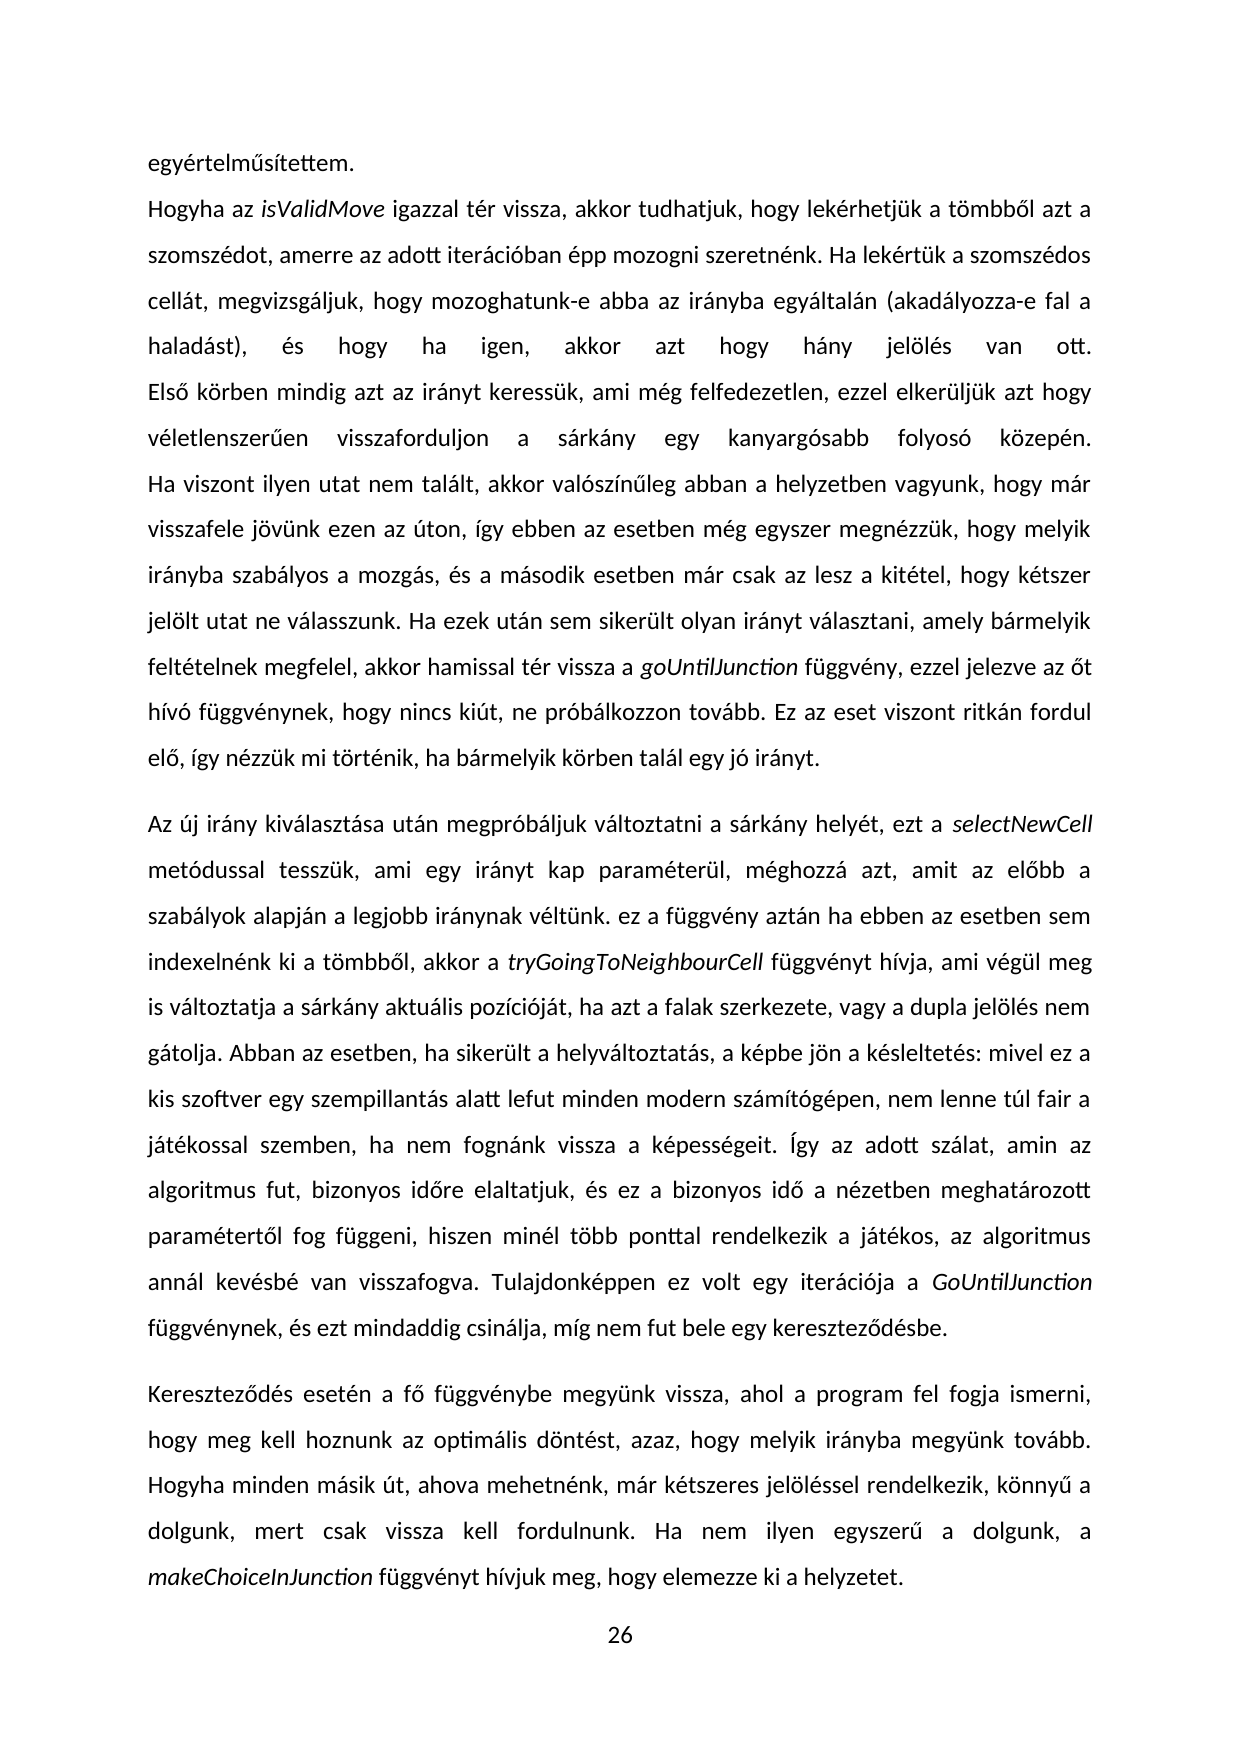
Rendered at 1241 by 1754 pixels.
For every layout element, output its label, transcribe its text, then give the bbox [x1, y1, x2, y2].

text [148, 148, 1093, 773]
text Az új irány kiválasztása után megpróbáljuk változtatni a sárkány helyét, ezt a selectNewCell metódussal tesszük, ami egy irányt kap paraméterül, méghozzá azt, amit az előbb a szabályok alapján a legjobb iránynak véltünk. ez a függvény aztán ha ebben az esetben sem indexelnénk ki a tömbből, akkor a tryGoingToNeighbourCell függvényt hívja, ami végül meg is változtatja a sárkány aktuális pozícióját, ha azt a falak szerkezete, vagy a dupla jelölés nem gátolja. Abban az esetben, ha sikerült a helyváltoztatás, a képbe jön a késleltetés: mivel ez a kis szoftver egy szempillantás alatt lefut minden modern számítógépen, nem lenne túl fair a játékossal szemben, ha nem fognánk vissza a képességeit. Így az adott szálat, amin az algoritmus fut, bizonyos időre elaltatjuk, és ez a bizonyos idő a nézetben meghatározott paramétertől fog függeni, hiszen minél több ponttal rendelkezik a játékos, az algoritmus annál kevésbé van visszafogva. Tulajdonképpen ez volt egy iterációja a GoUntilJunction függvénynek, és ezt mindaddig csinálja, míg nem fut bele egy kereszteződésbe. [148, 809, 1093, 1342]
text Kereszteződés esetén a fő függvénybe megyünk vissza, ahol a program fel fogja ismerni, hogy meg kell hoznunk az optimális döntést, azaz, hogy melyik irányba megyünk tovább. Hogyha minden másik út, ahova mehetnénk, már kétszeres jelöléssel rendelkezik, könnyű a dolgunk, mert csak vissza kell fordulnunk. Ha nem ilyen egyszerű a dolgunk, a makeChoiceInJunction függvényt hívjuk meg, hogy elemezze ki a helyzetet. [148, 1378, 1093, 1592]
